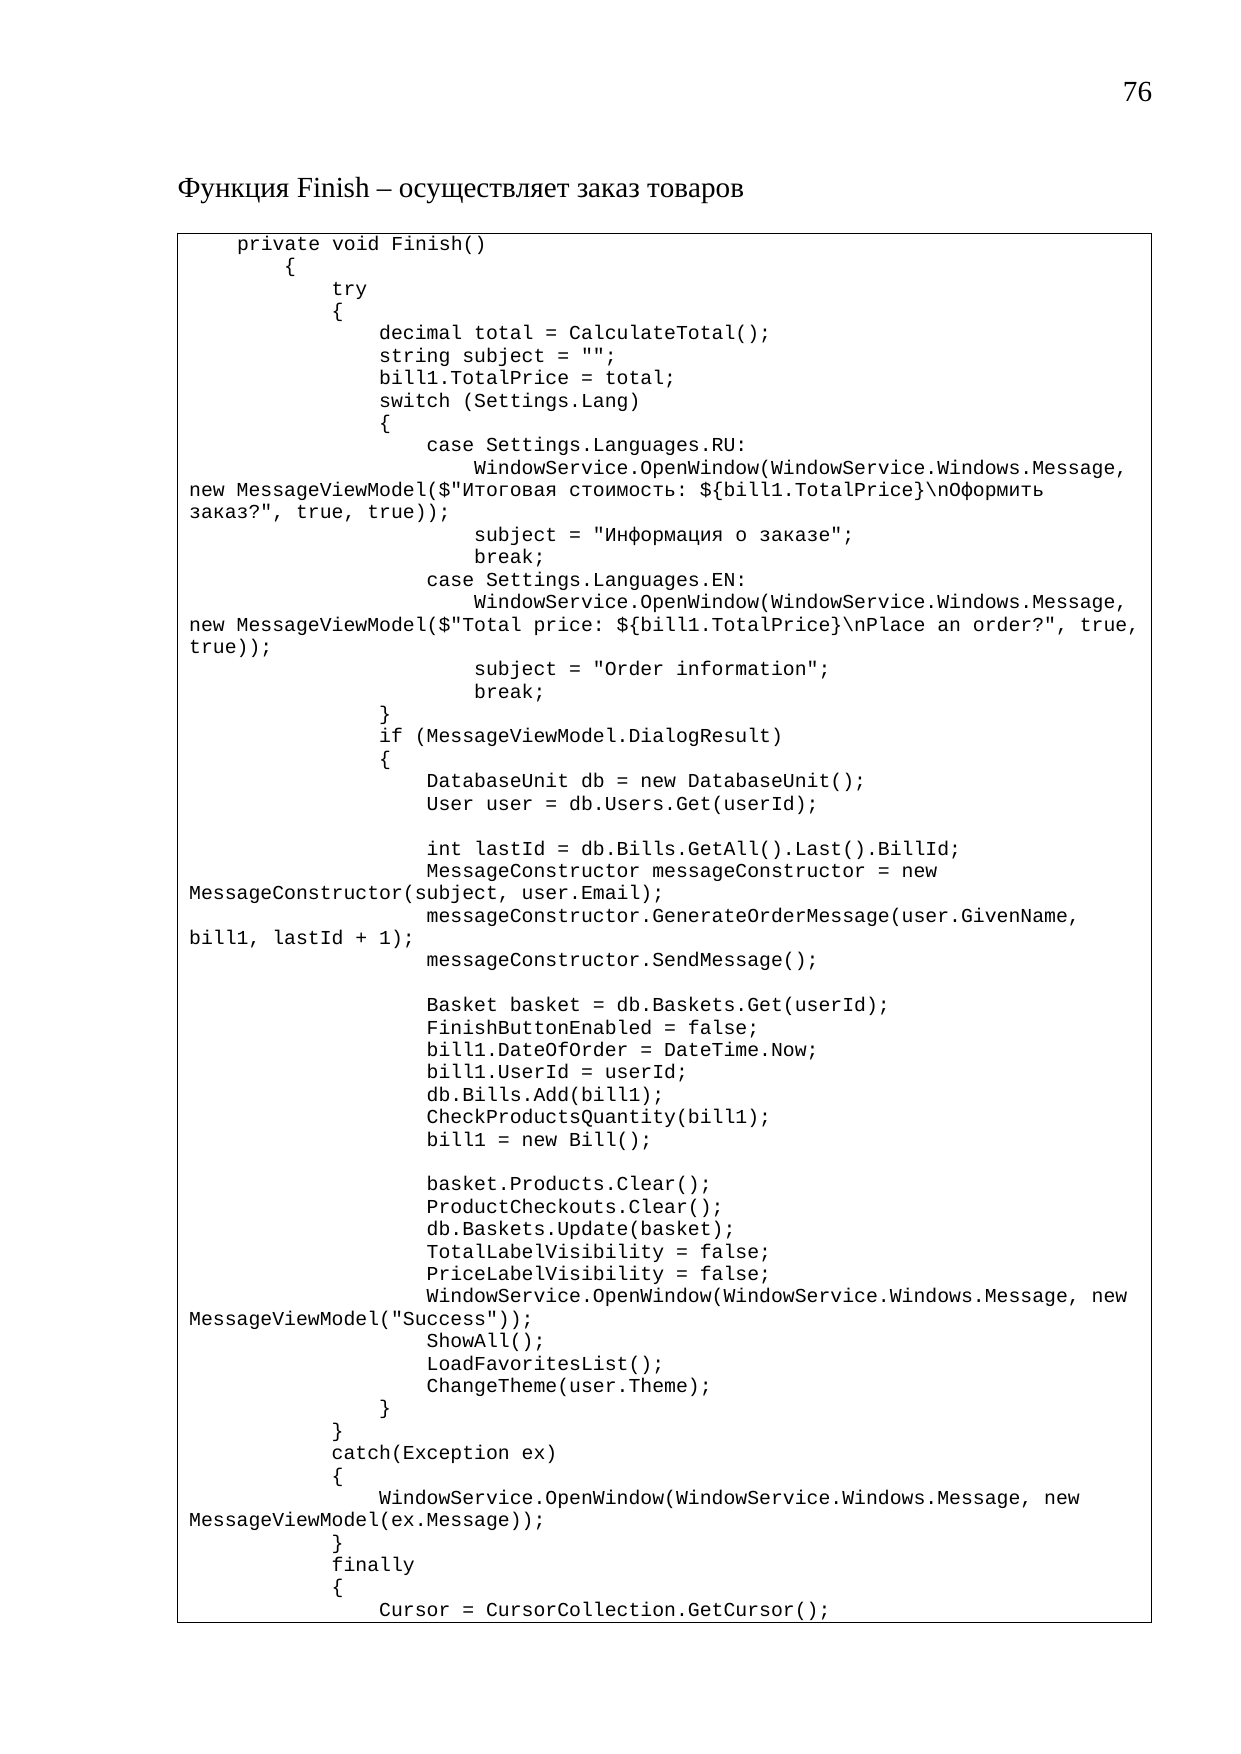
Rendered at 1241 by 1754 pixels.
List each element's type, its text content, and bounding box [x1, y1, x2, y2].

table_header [178, 234, 1151, 1622]
text Функция Finish – осуществляет заказ товаров [177, 170, 1152, 203]
